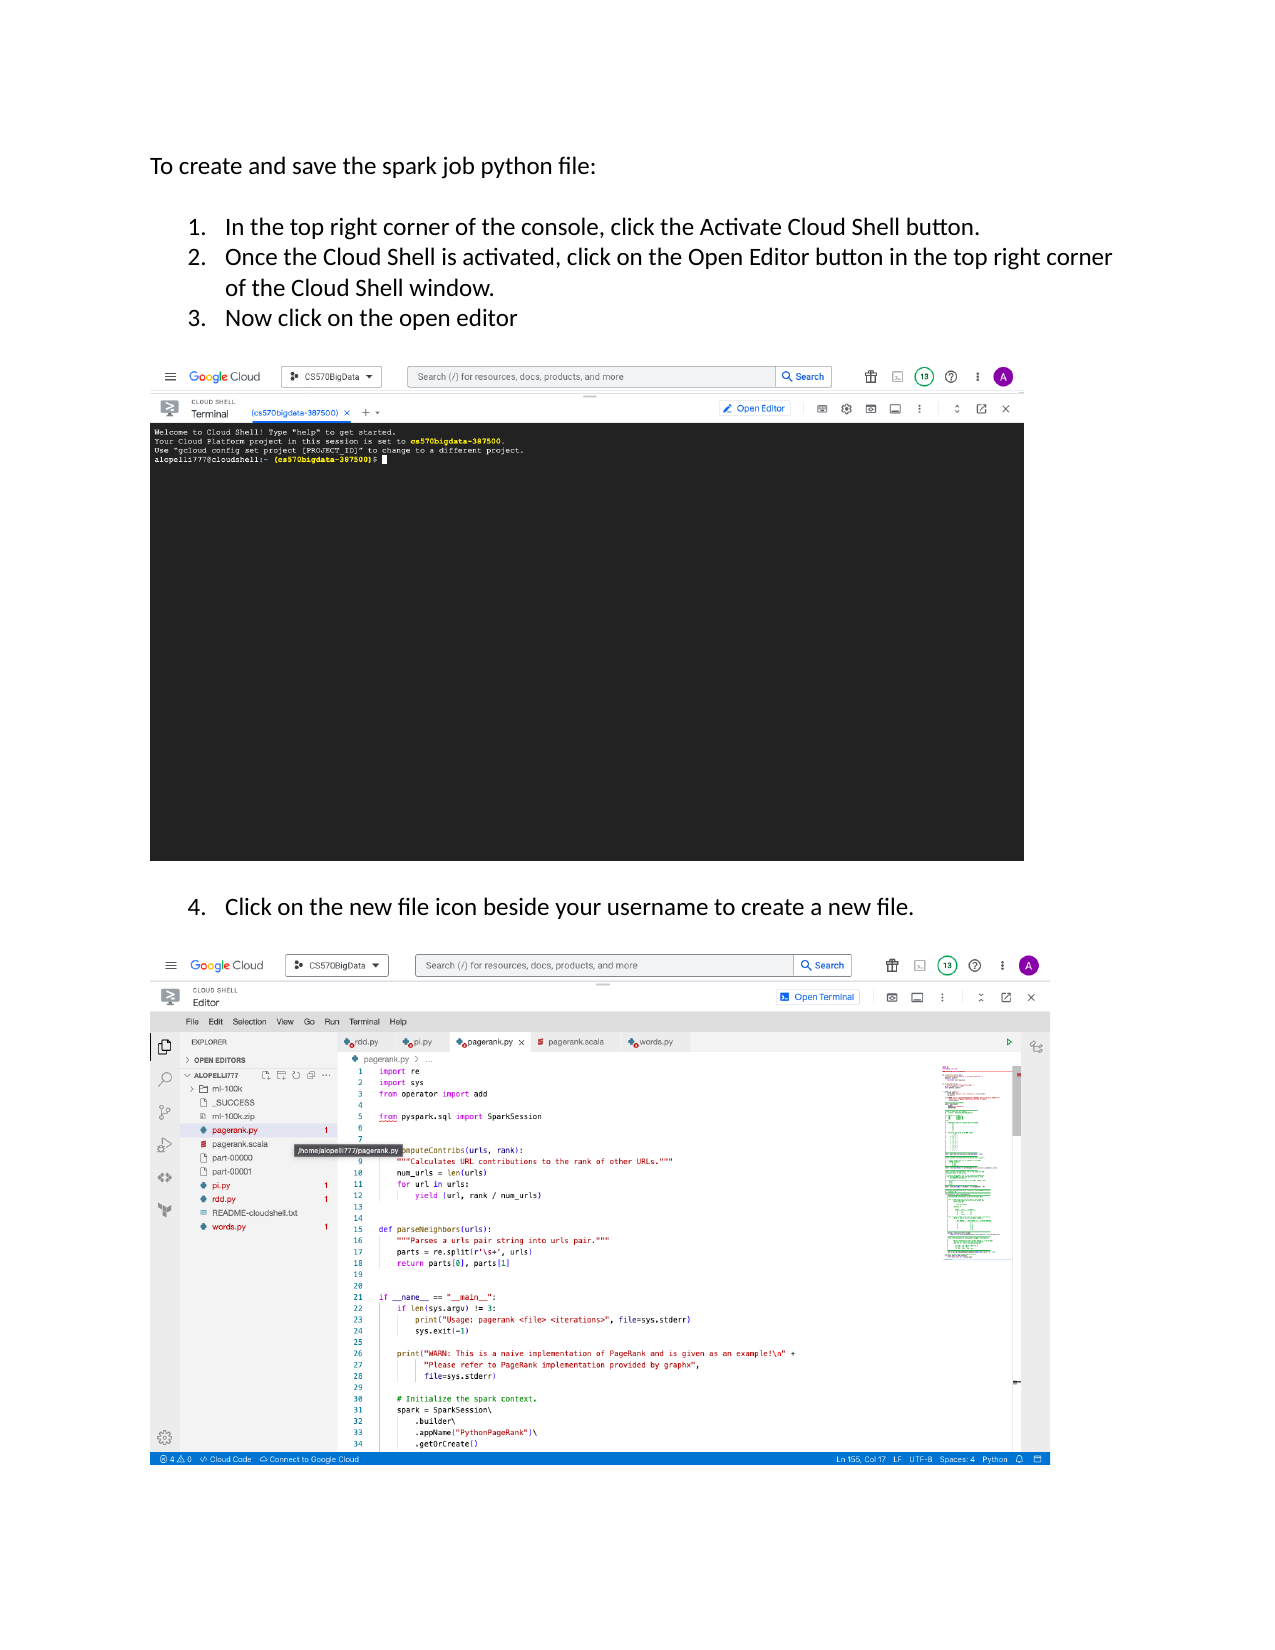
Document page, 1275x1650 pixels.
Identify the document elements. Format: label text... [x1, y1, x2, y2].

list Now click on the open editor [187, 303, 1125, 333]
picture [150, 952, 1050, 1465]
list In the top right corner of the console, click the Activate Cloud Shell button. [187, 211, 1125, 242]
picture [150, 363, 1024, 861]
list Once the Cloud Shell is activated, click on the Open Editor button in the top right corner of the Cloud Shell window. [187, 242, 1125, 303]
text To create and save the spark job python file: [150, 150, 1125, 181]
list Click on the new file icon beside your username to create a new file. [187, 892, 1125, 922]
